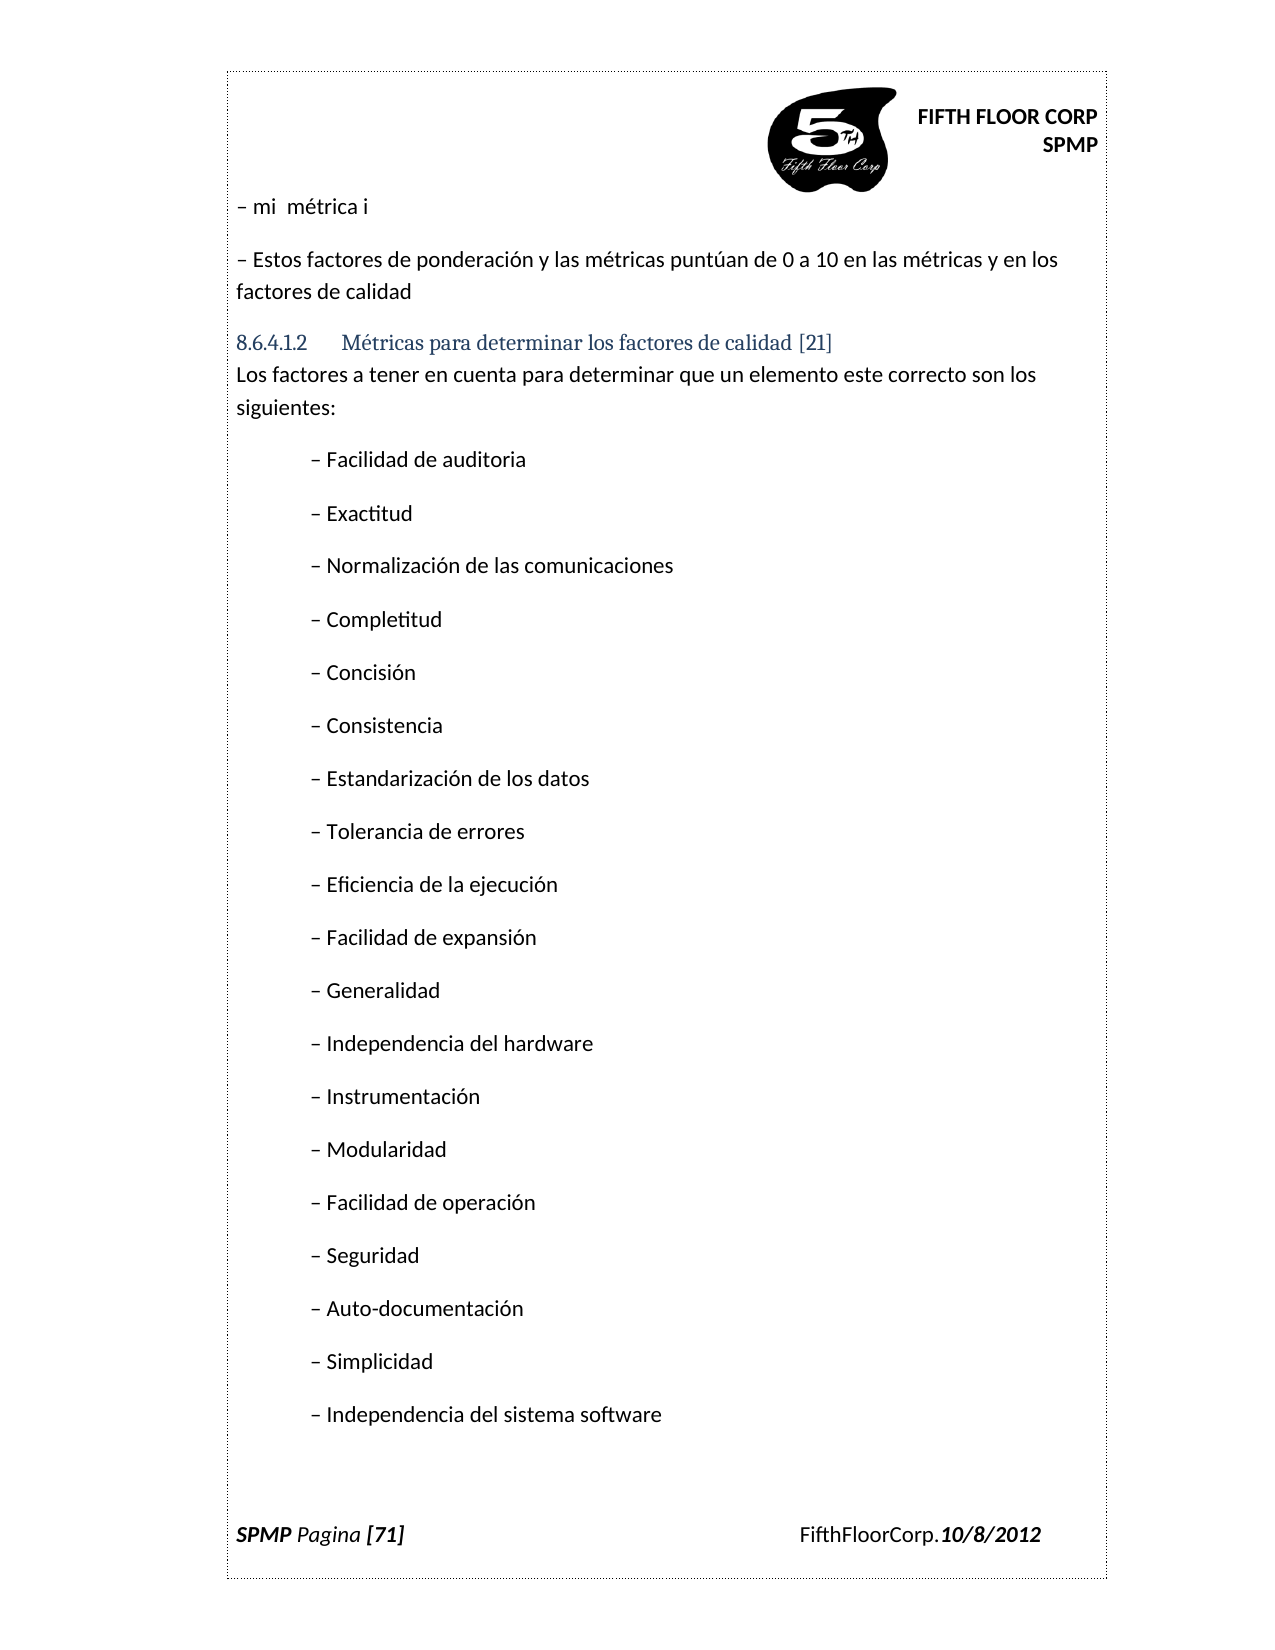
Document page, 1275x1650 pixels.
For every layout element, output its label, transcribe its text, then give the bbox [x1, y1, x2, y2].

text – Modularidad [310, 1135, 1098, 1163]
text – Estos factores de ponderación y las métricas puntúan de 0 a 10 en las métricas y en los factores de calidad [236, 245, 1098, 305]
picture [761, 79, 901, 192]
text – Facilidad de operación [310, 1188, 1098, 1216]
text – Instrumentación [310, 1082, 1098, 1110]
text – Facilidad de auditoria [310, 446, 1098, 474]
subtitle Métricas para determinar los factores de calidad [236, 330, 1098, 357]
text – Estandarización de los datos [310, 764, 1098, 792]
text – Facilidad de expansión [310, 923, 1098, 951]
text – Eficiencia de la ejecución [310, 870, 1098, 898]
text – Independencia del hardware [310, 1029, 1098, 1057]
text – Tolerancia de errores [310, 817, 1098, 845]
text – Generalidad [310, 976, 1098, 1004]
text – Concisión [310, 658, 1098, 686]
text – Simplicidad [310, 1347, 1098, 1375]
text – Seguridad [310, 1241, 1098, 1269]
text – Consistencia [310, 711, 1098, 739]
text – Auto-documentación [310, 1294, 1098, 1322]
text – Independencia del sistema software [310, 1400, 1098, 1428]
text Los factores a tener en cuenta para determinar que un elemento este correcto son los siguientes: [236, 360, 1098, 421]
text – Completitud [310, 605, 1098, 633]
text – Exactitud [310, 499, 1098, 527]
text – Normalización de las comunicaciones [310, 552, 1098, 580]
text – mi métrica i [236, 192, 1098, 220]
